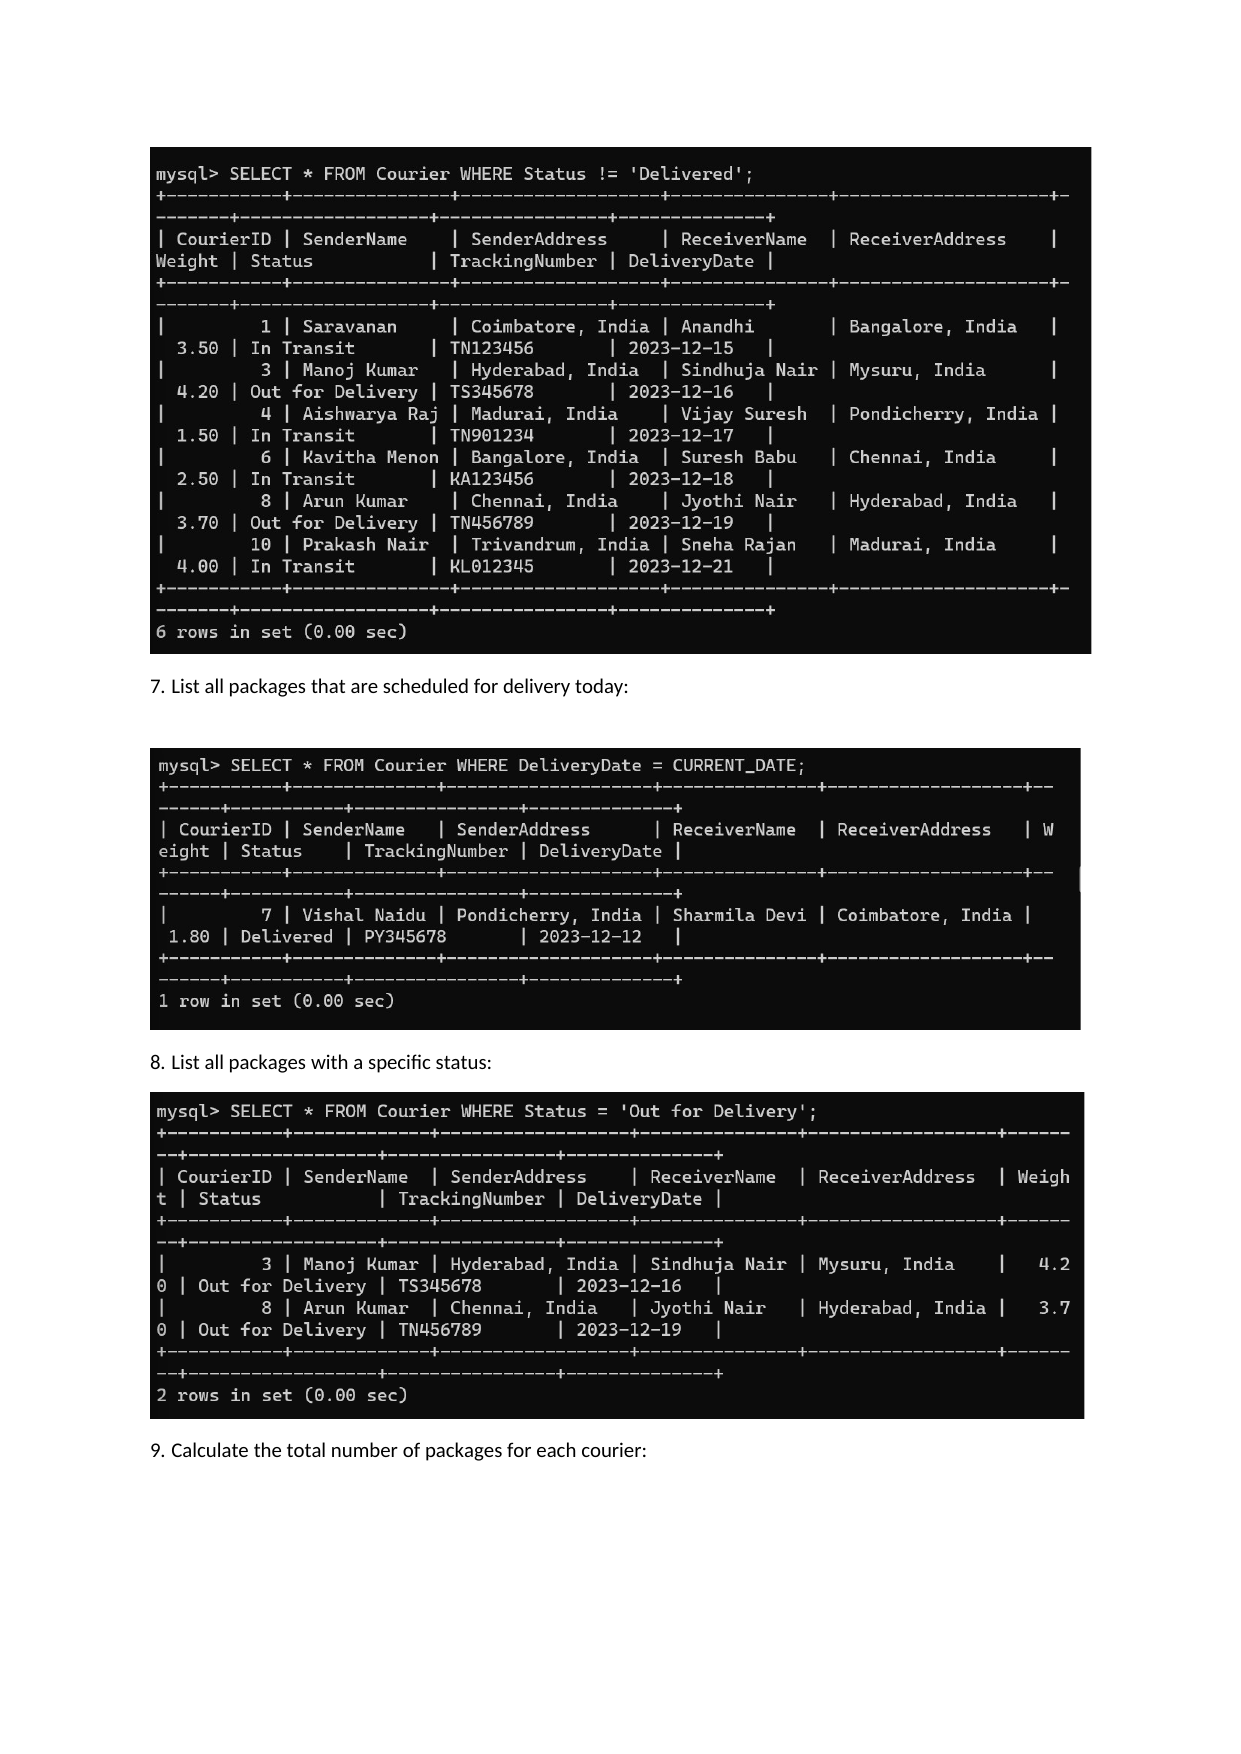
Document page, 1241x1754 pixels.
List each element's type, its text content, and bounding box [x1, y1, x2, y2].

list List all packages that are scheduled for delivery today: [150, 673, 1103, 699]
picture [150, 748, 1081, 1030]
picture [150, 147, 1092, 654]
picture [150, 1092, 1085, 1419]
list Calculate the total number of packages for each courier: [150, 1437, 1103, 1463]
list List all packages with a specific status: [150, 1049, 1103, 1074]
